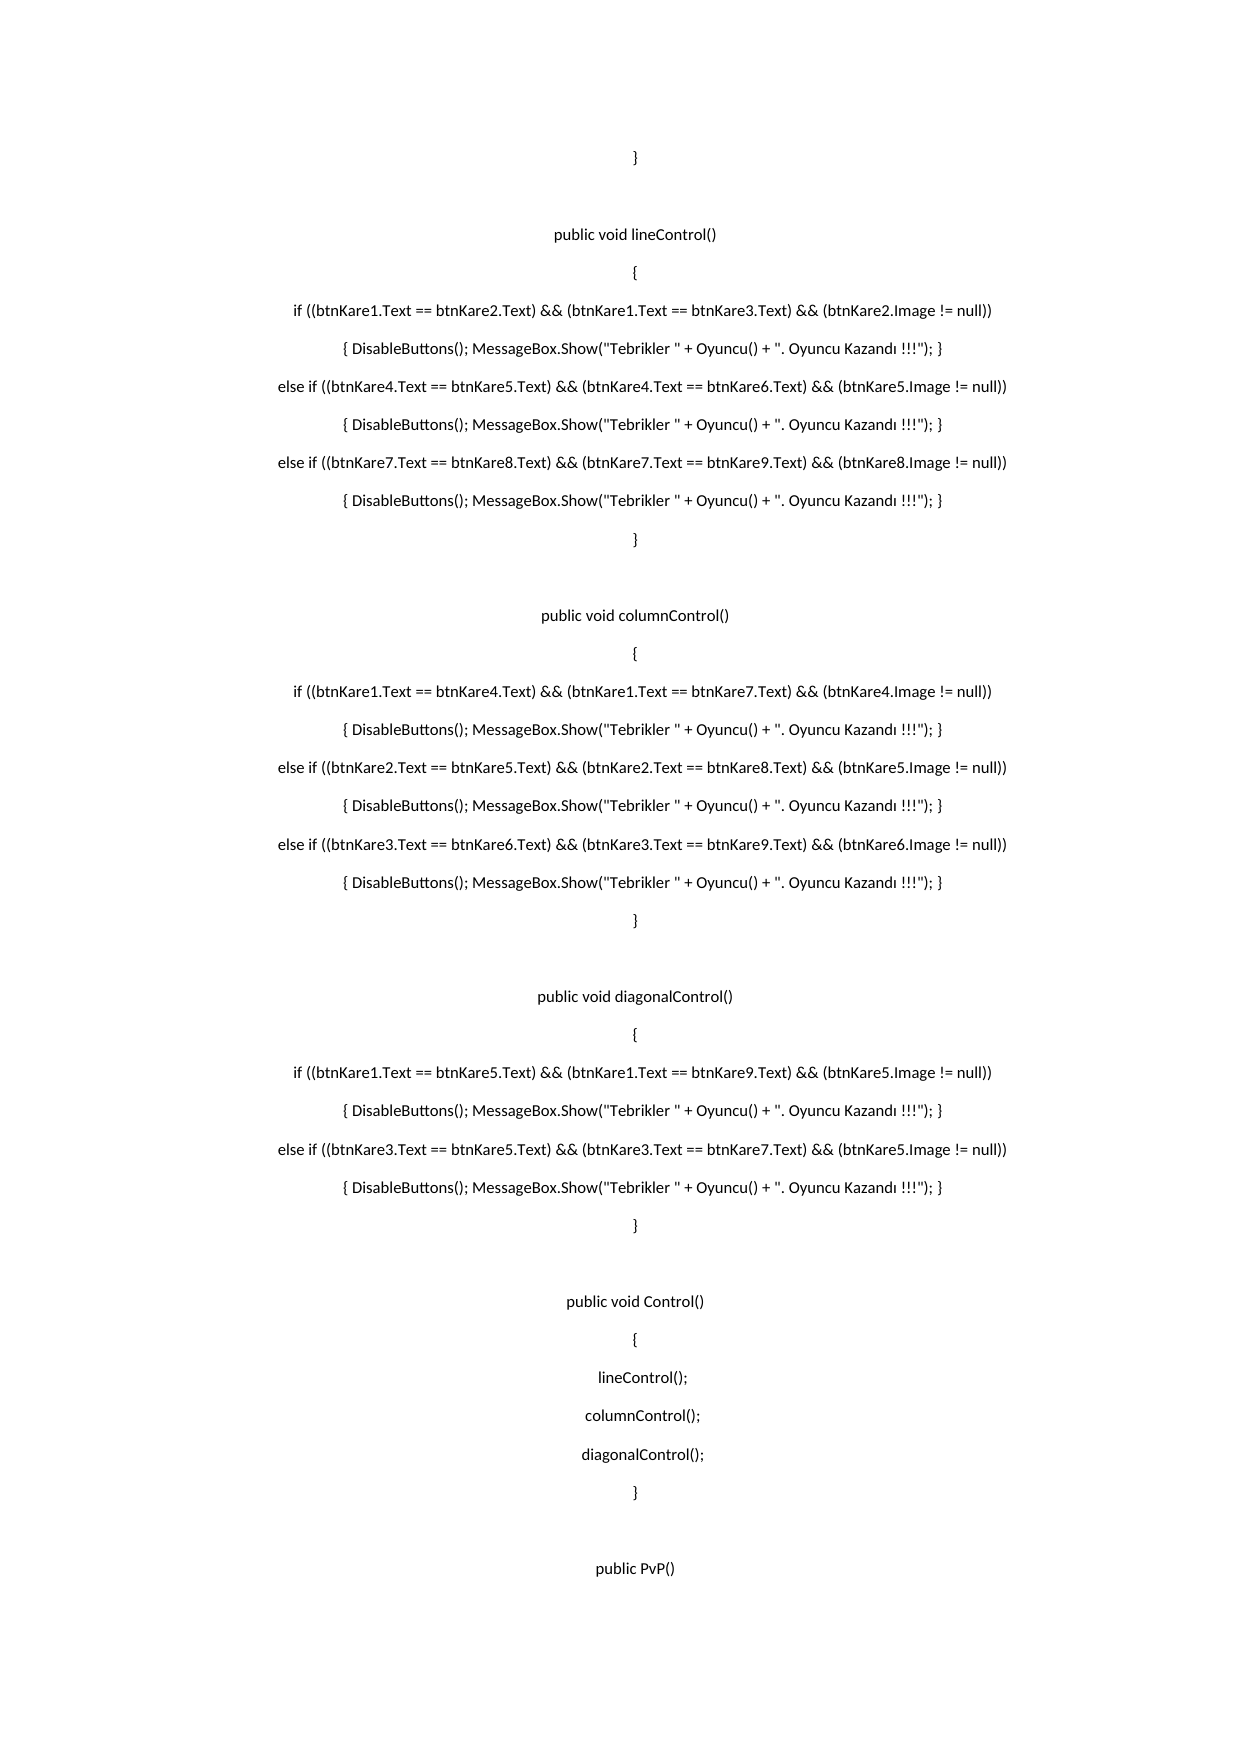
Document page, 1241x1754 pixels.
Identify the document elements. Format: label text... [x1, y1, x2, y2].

text { DisableButtons(); MessageBox.Show("Tebrikler " + Oyuncu() + ". Oyuncu Kazandı !!!"); } [148, 491, 1093, 511]
text if ((btnKare1.Text == btnKare5.Text) && (btnKare1.Text == btnKare9.Text) && (btnKare5.Image != null)) [148, 1063, 1093, 1083]
text { DisableButtons(); MessageBox.Show("Tebrikler " + Oyuncu() + ". Oyuncu Kazandı !!!"); } [148, 719, 1093, 740]
text else if ((btnKare7.Text == btnKare8.Text) && (btnKare7.Text == btnKare9.Text) && (btnKare8.Image != null)) [148, 453, 1093, 473]
text diagonalControl(); [148, 1444, 1093, 1464]
text { DisableButtons(); MessageBox.Show("Tebrikler " + Oyuncu() + ". Oyuncu Kazandı !!!"); } [148, 872, 1093, 892]
text else if ((btnKare4.Text == btnKare5.Text) && (btnKare4.Text == btnKare6.Text) && (btnKare5.Image != null)) [148, 376, 1093, 397]
text public void diagonalControl() [148, 986, 1093, 1007]
text { [148, 262, 1093, 282]
text } [148, 148, 1093, 168]
text { [148, 643, 1093, 663]
text { [148, 1024, 1093, 1045]
text public void lineControl() [148, 224, 1093, 244]
text } [148, 1482, 1093, 1502]
text { DisableButtons(); MessageBox.Show("Tebrikler " + Oyuncu() + ". Oyuncu Kazandı !!!"); } [148, 1101, 1093, 1121]
text else if ((btnKare3.Text == btnKare6.Text) && (btnKare3.Text == btnKare9.Text) && (btnKare6.Image != null)) [148, 834, 1093, 854]
text { [148, 1329, 1093, 1350]
text else if ((btnKare3.Text == btnKare5.Text) && (btnKare3.Text == btnKare7.Text) && (btnKare5.Image != null)) [148, 1139, 1093, 1159]
text else if ((btnKare2.Text == btnKare5.Text) && (btnKare2.Text == btnKare8.Text) && (btnKare5.Image != null)) [148, 758, 1093, 778]
text public PvP() [148, 1558, 1093, 1578]
text if ((btnKare1.Text == btnKare2.Text) && (btnKare1.Text == btnKare3.Text) && (btnKare2.Image != null)) [148, 300, 1093, 320]
text lineControl(); [148, 1368, 1093, 1388]
text { DisableButtons(); MessageBox.Show("Tebrikler " + Oyuncu() + ". Oyuncu Kazandı !!!"); } [148, 1177, 1093, 1197]
text } [148, 529, 1093, 549]
text } [148, 1215, 1093, 1235]
text { DisableButtons(); MessageBox.Show("Tebrikler " + Oyuncu() + ". Oyuncu Kazandı !!!"); } [148, 796, 1093, 816]
text { DisableButtons(); MessageBox.Show("Tebrikler " + Oyuncu() + ". Oyuncu Kazandı !!!"); } [148, 338, 1093, 358]
text { DisableButtons(); MessageBox.Show("Tebrikler " + Oyuncu() + ". Oyuncu Kazandı !!!"); } [148, 414, 1093, 435]
text public void Control() [148, 1291, 1093, 1312]
text public void columnControl() [148, 605, 1093, 625]
text if ((btnKare1.Text == btnKare4.Text) && (btnKare1.Text == btnKare7.Text) && (btnKare4.Image != null)) [148, 681, 1093, 702]
text } [148, 910, 1093, 930]
text columnControl(); [148, 1406, 1093, 1426]
